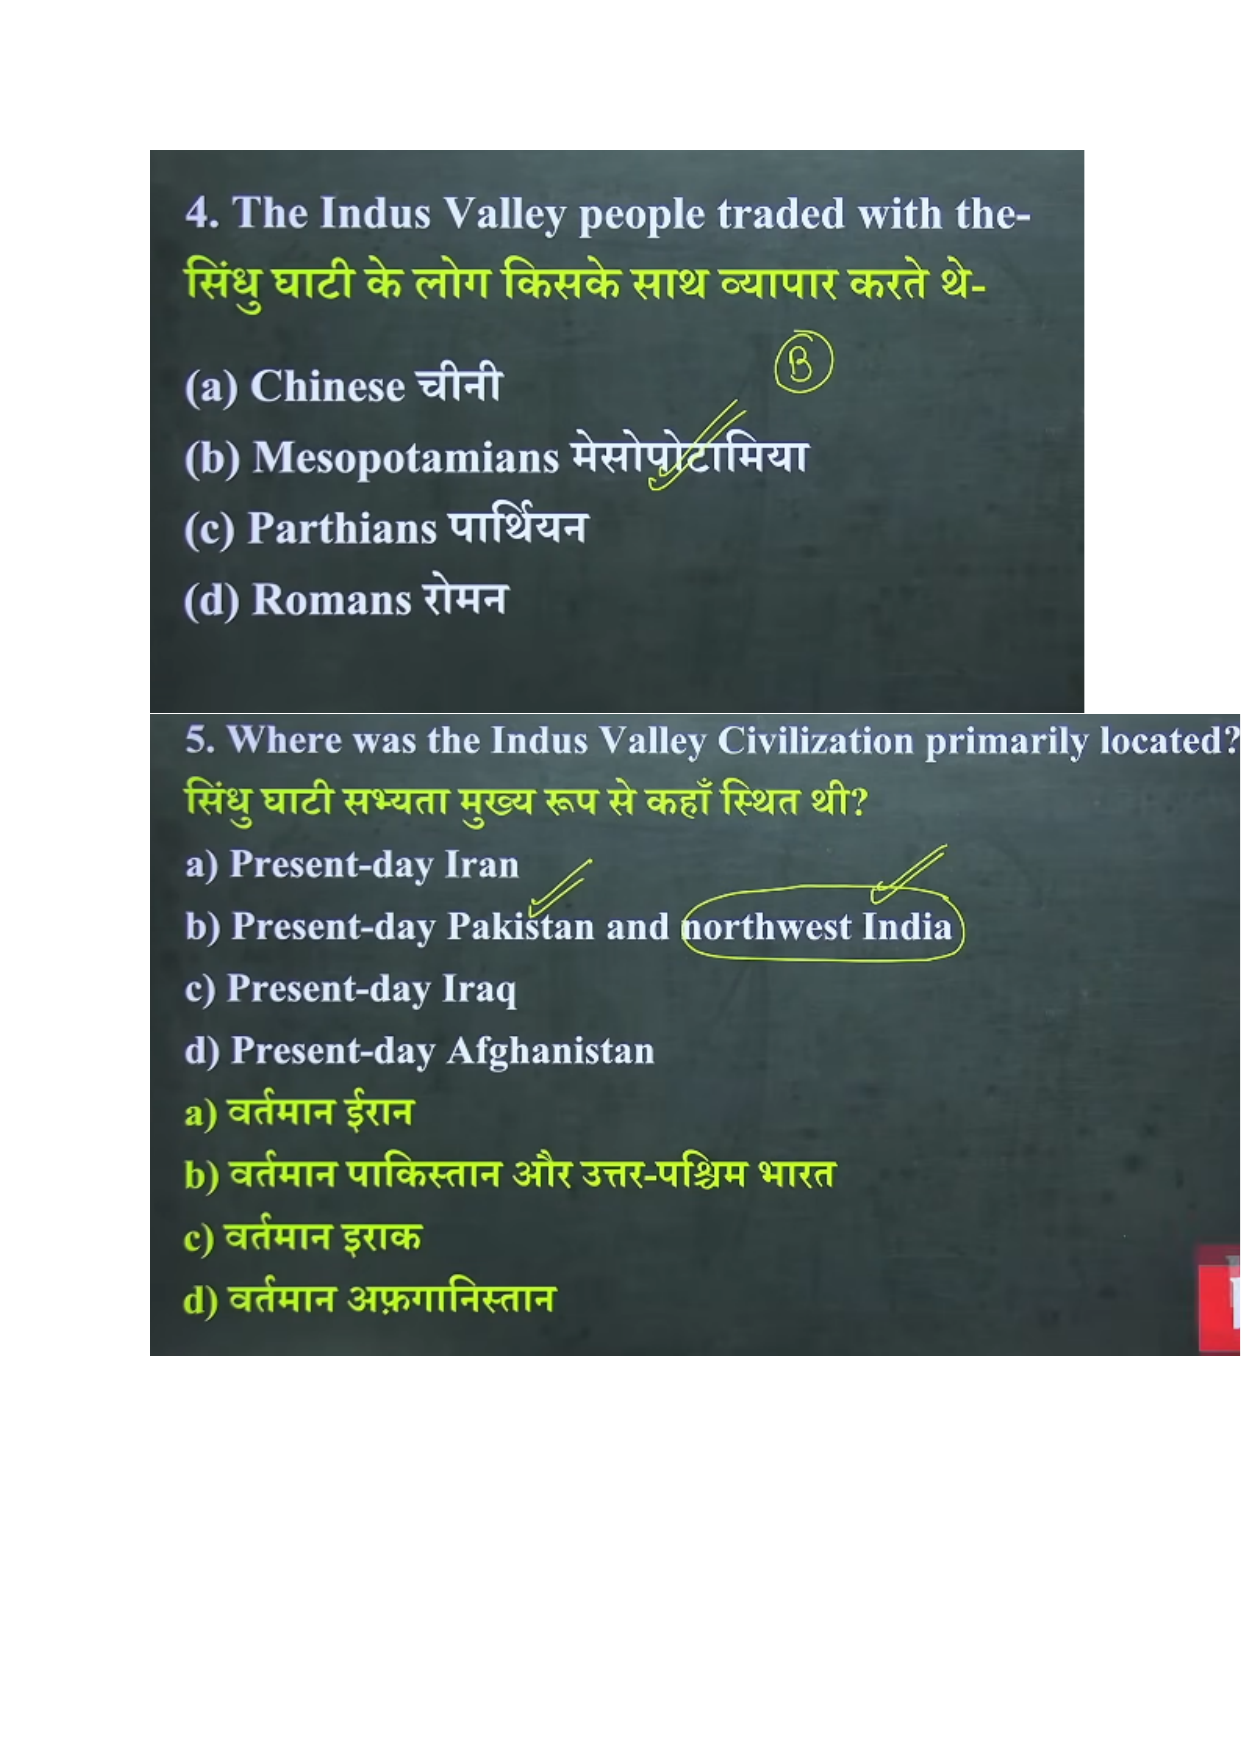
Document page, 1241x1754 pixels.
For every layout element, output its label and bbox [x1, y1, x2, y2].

picture [150, 150, 1085, 713]
picture [150, 714, 1241, 1356]
